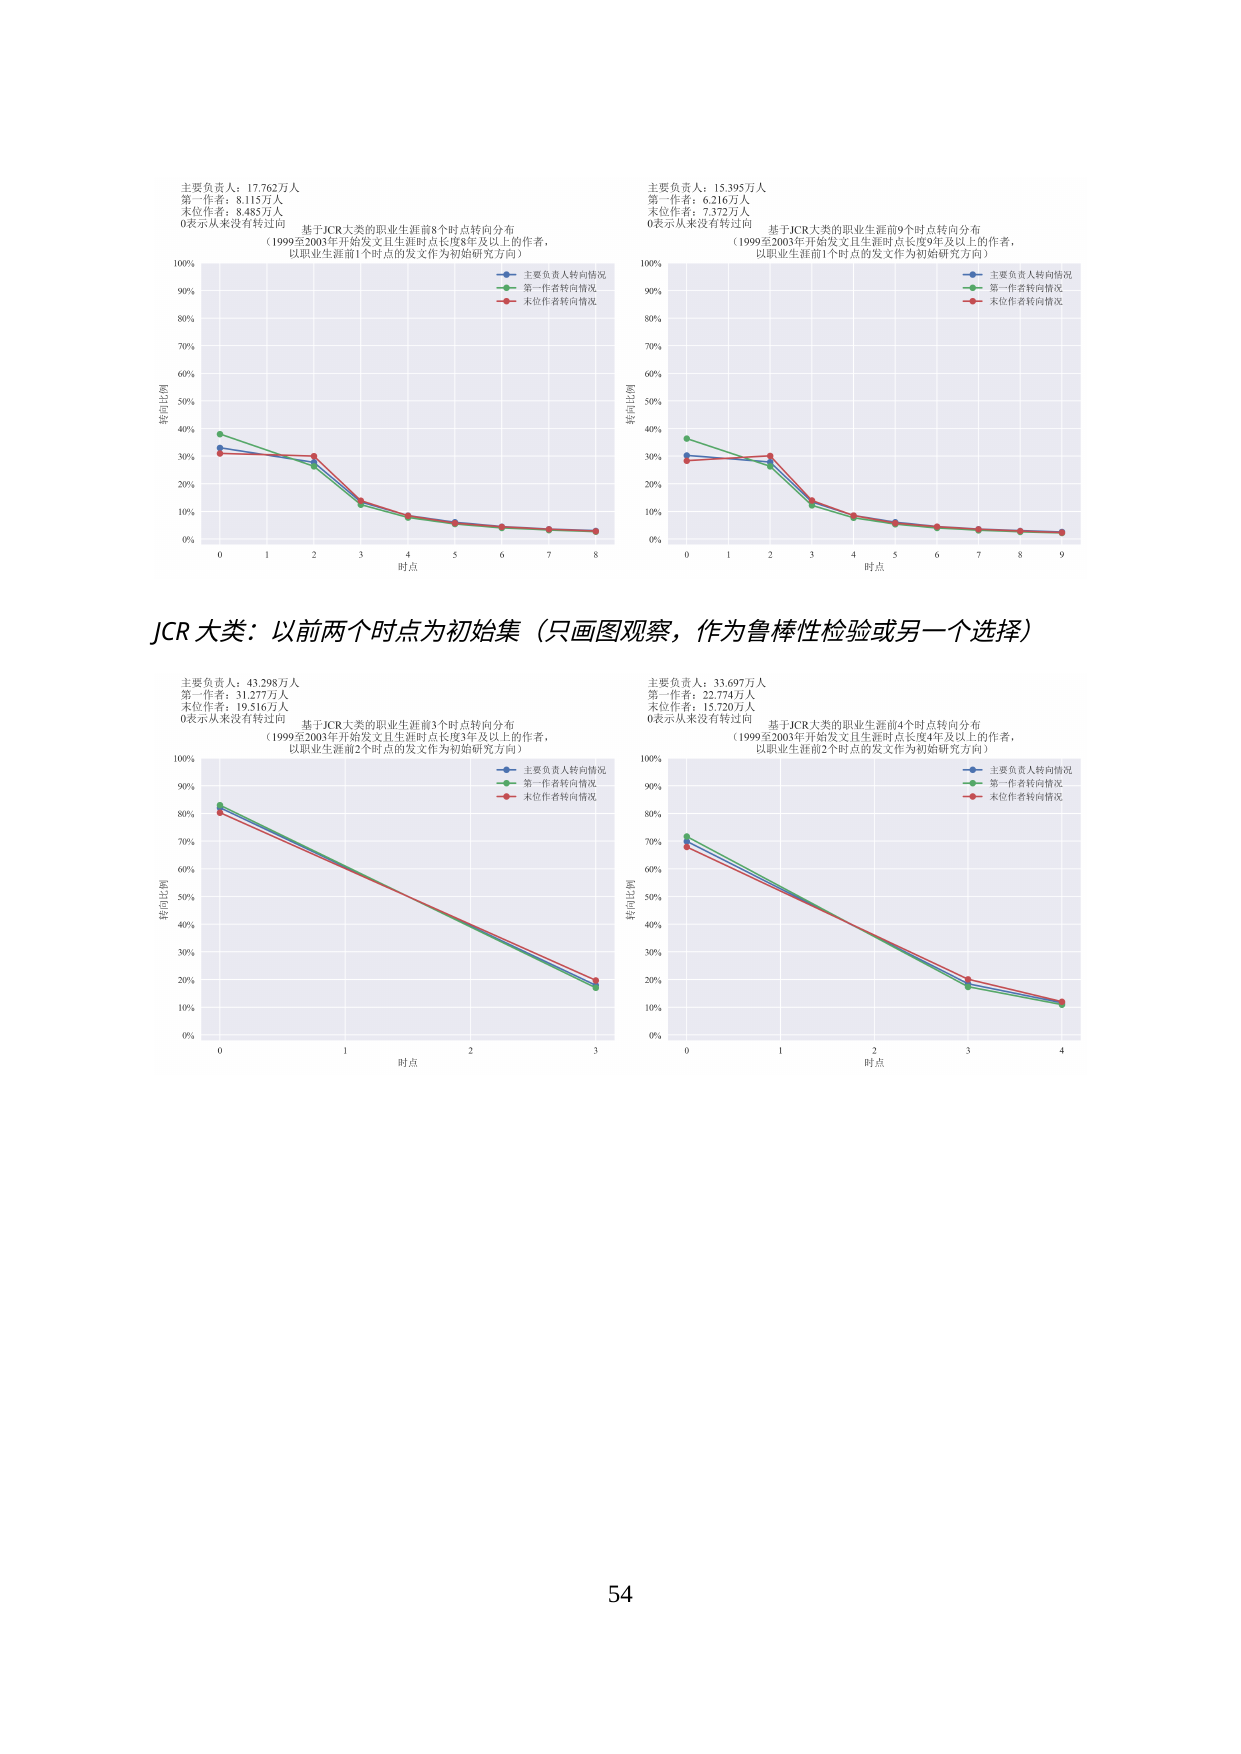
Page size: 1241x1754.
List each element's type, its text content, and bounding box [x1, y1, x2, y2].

picture [153, 177, 1087, 579]
subtitle JCR大类：以前两个时点为初始集（只画图观察，作为鲁棒性检验或另一个选择） [153, 596, 1087, 664]
picture [153, 673, 1087, 1075]
